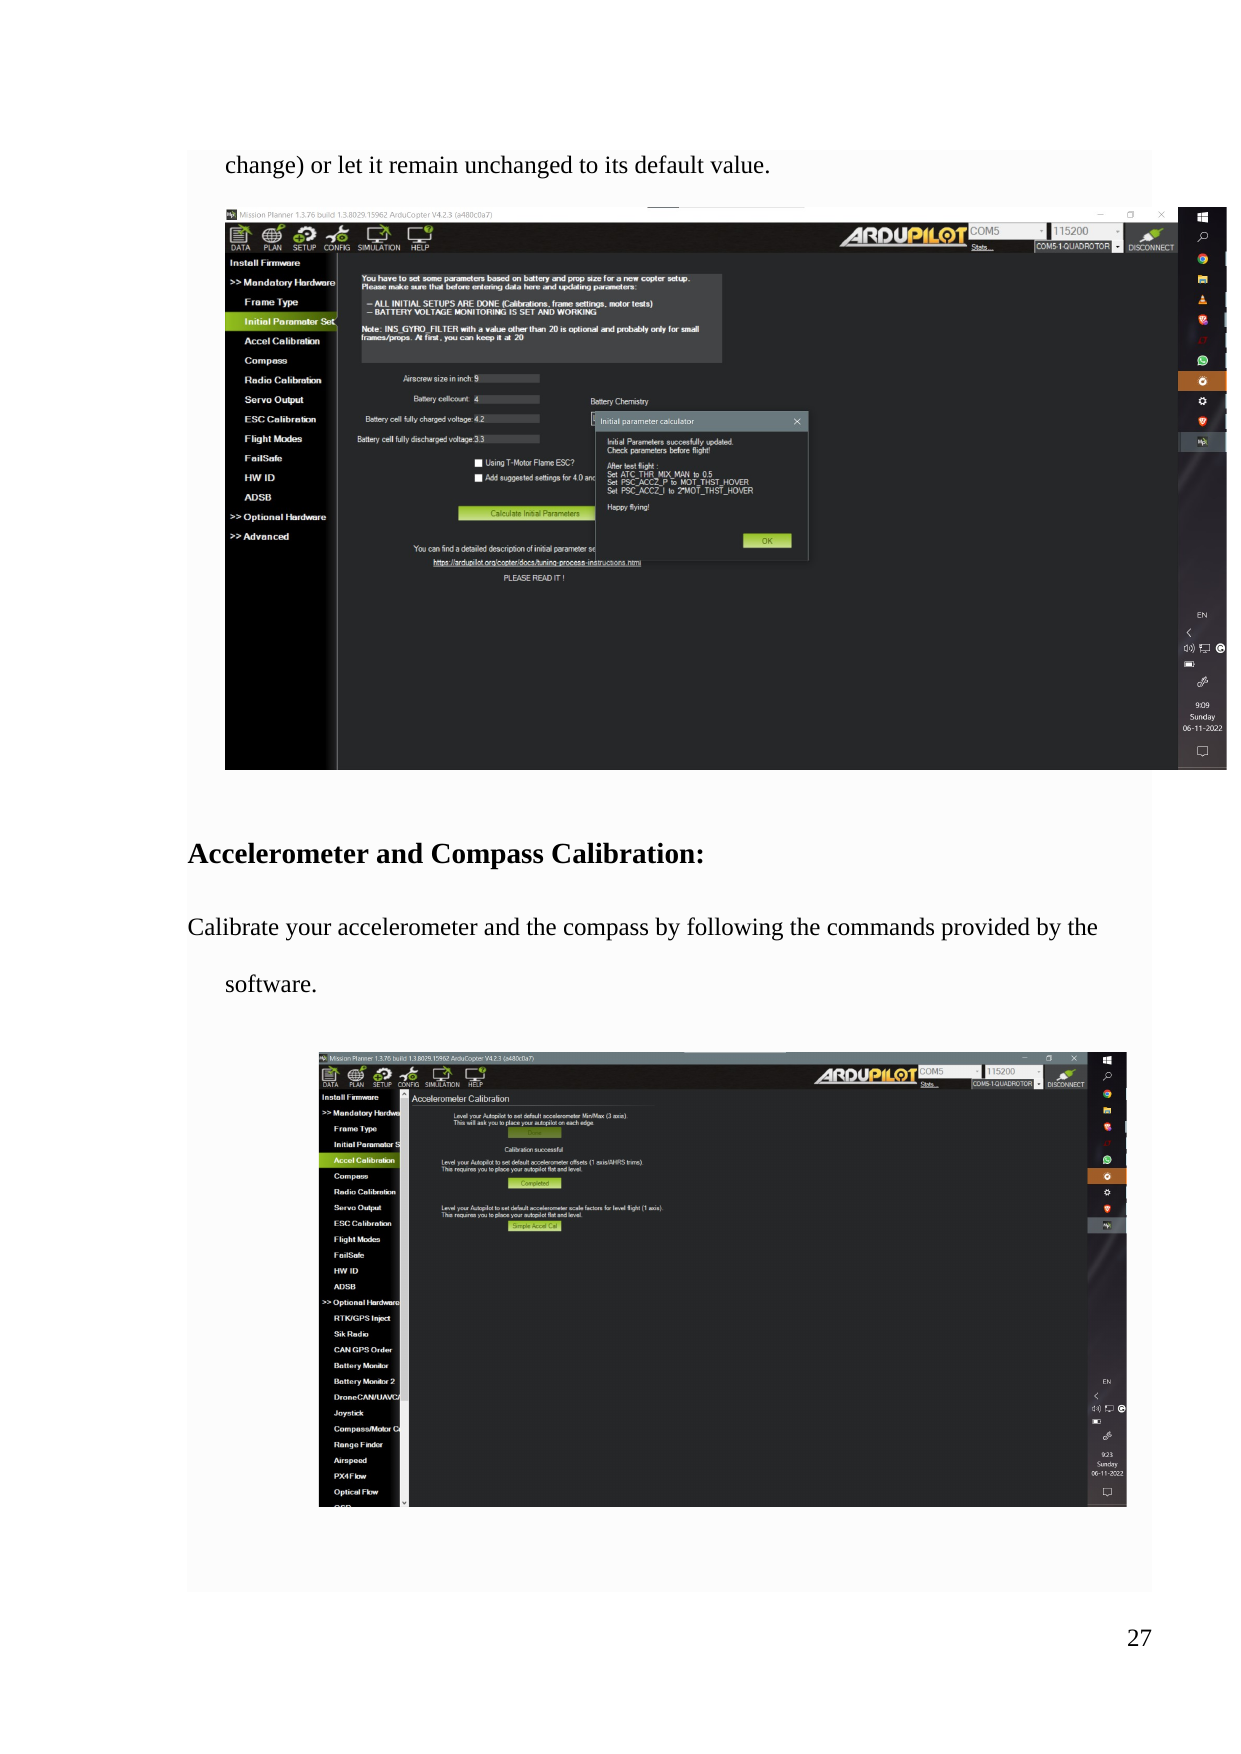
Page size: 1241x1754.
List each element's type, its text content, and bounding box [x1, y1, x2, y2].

subtitle Accelerometer and Compass Calibration: [187, 836, 1152, 870]
picture [225, 207, 1227, 770]
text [187, 150, 1152, 770]
text Calibrate your accelerometer and the compass by following the commands provided by the software. [187, 912, 1152, 998]
picture [318, 1052, 1127, 1507]
